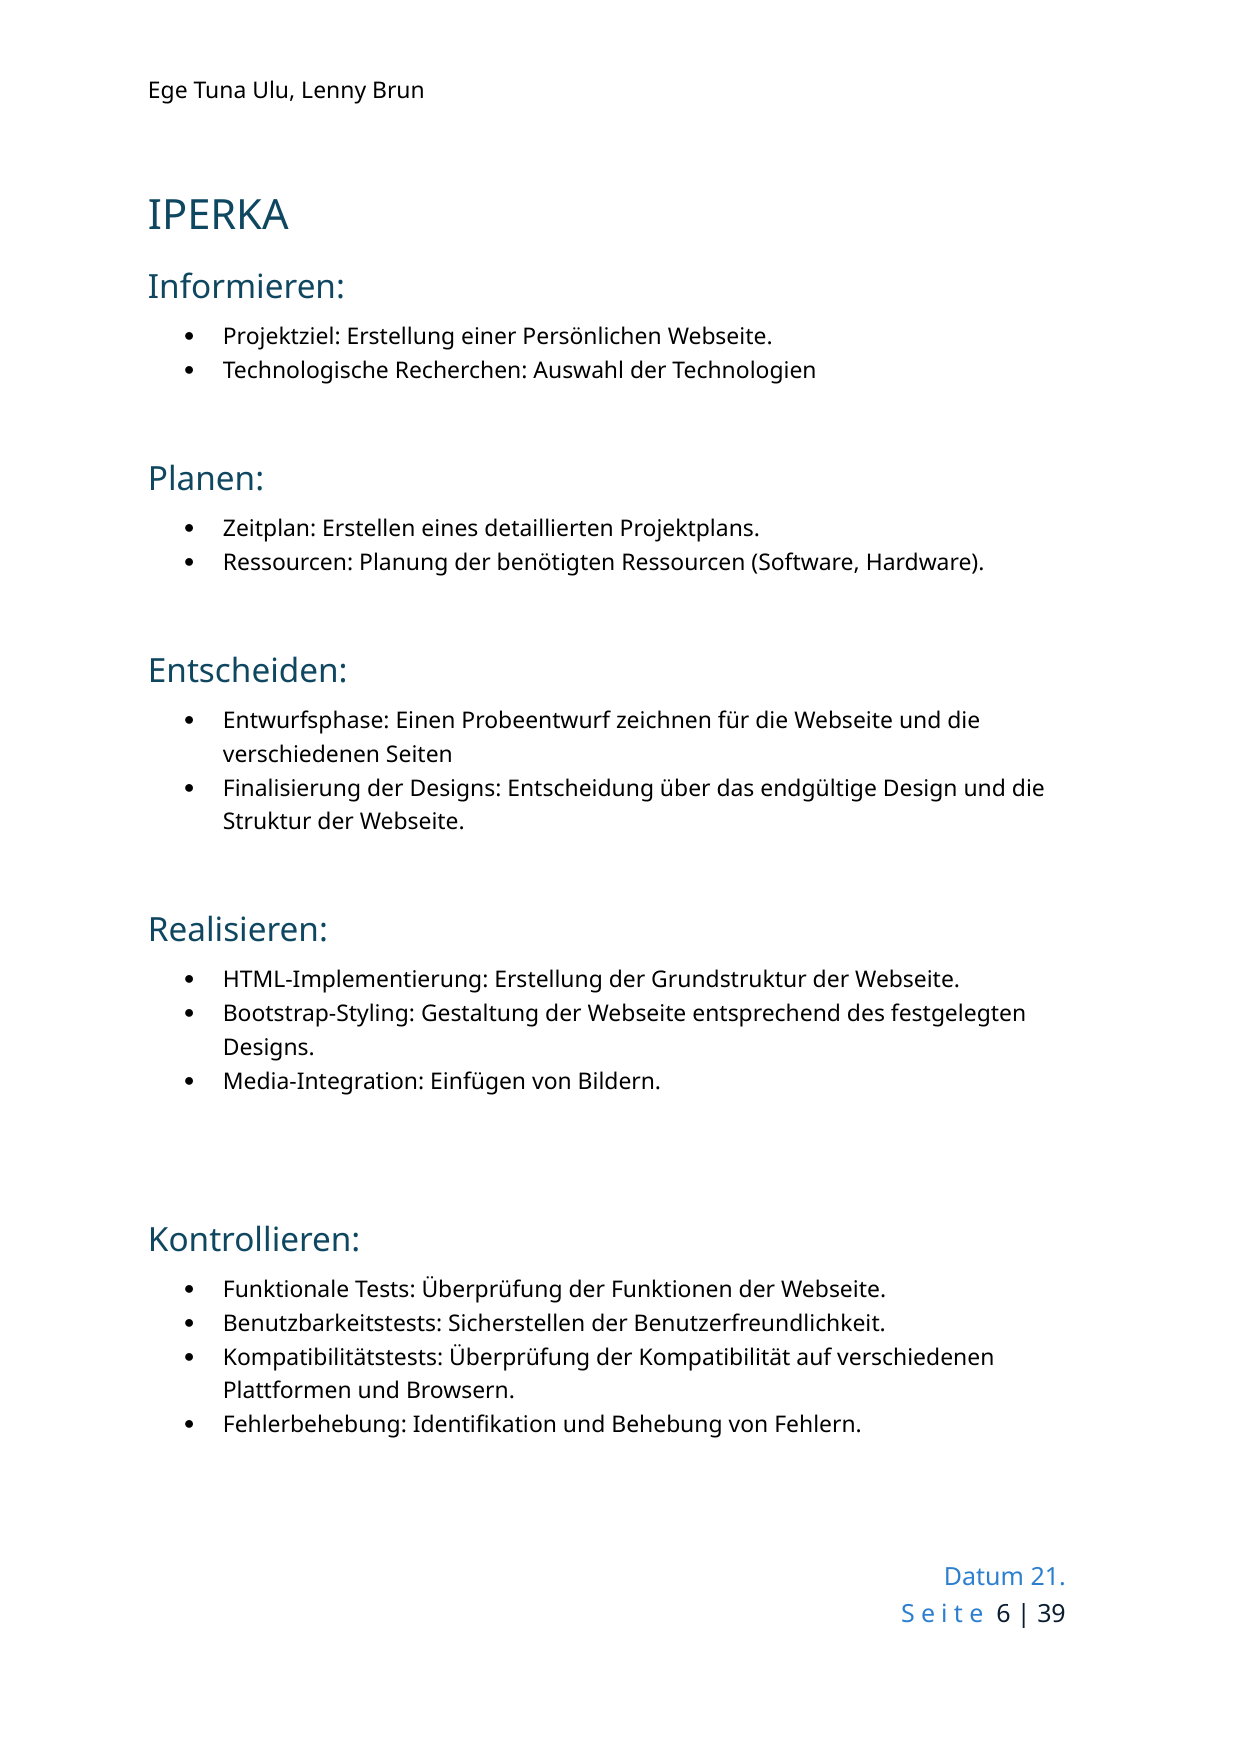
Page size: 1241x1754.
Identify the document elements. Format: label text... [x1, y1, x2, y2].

list Funktionale Tests: Überprüfung der Funktionen der Webseite. [185, 1273, 1093, 1304]
list Ressourcen: Planung der benötigten Ressourcen (Software, Hardware). [185, 546, 1093, 577]
subtitle Informieren: [148, 263, 1093, 308]
list Fehlerbehebung: Identifikation und Behebung von Fehlern. [185, 1408, 1093, 1439]
list Media-Integration: Einfügen von Bildern. [185, 1065, 1093, 1096]
subtitle Planen: [148, 455, 1093, 500]
list Benutzbarkeitstests: Sicherstellen der Benutzerfreundlichkeit. [185, 1307, 1093, 1338]
subtitle Kontrollieren: [148, 1216, 1093, 1261]
subtitle Entscheiden: [148, 647, 1093, 692]
subtitle Realisieren: [148, 906, 1093, 952]
list Kompatibilitätstests: Überprüfung der Kompatibilität auf verschiedenen Plattformen und Browsern. [185, 1341, 1093, 1406]
list Technologische Recherchen: Auswahl der Technologien [185, 354, 1093, 385]
list Finalisierung der Designs: Entscheidung über das endgültige Design und die Struktur der Webseite. [185, 772, 1093, 837]
list HTML-Implementierung: Erstellung der Grundstruktur der Webseite. [185, 963, 1093, 995]
subtitle IPERKA [148, 185, 1093, 242]
list Entwurfsphase: Einen Probeentwurf zeichnen für die Webseite und die verschiedenen Seiten [185, 704, 1093, 769]
list Projektziel: Erstellung einer Persönlichen Webseite. [185, 320, 1093, 352]
list Zeitplan: Erstellen eines detaillierten Projektplans. [185, 512, 1093, 543]
list Bootstrap-Styling: Gestaltung der Webseite entsprechend des festgelegten Designs. [185, 997, 1093, 1062]
